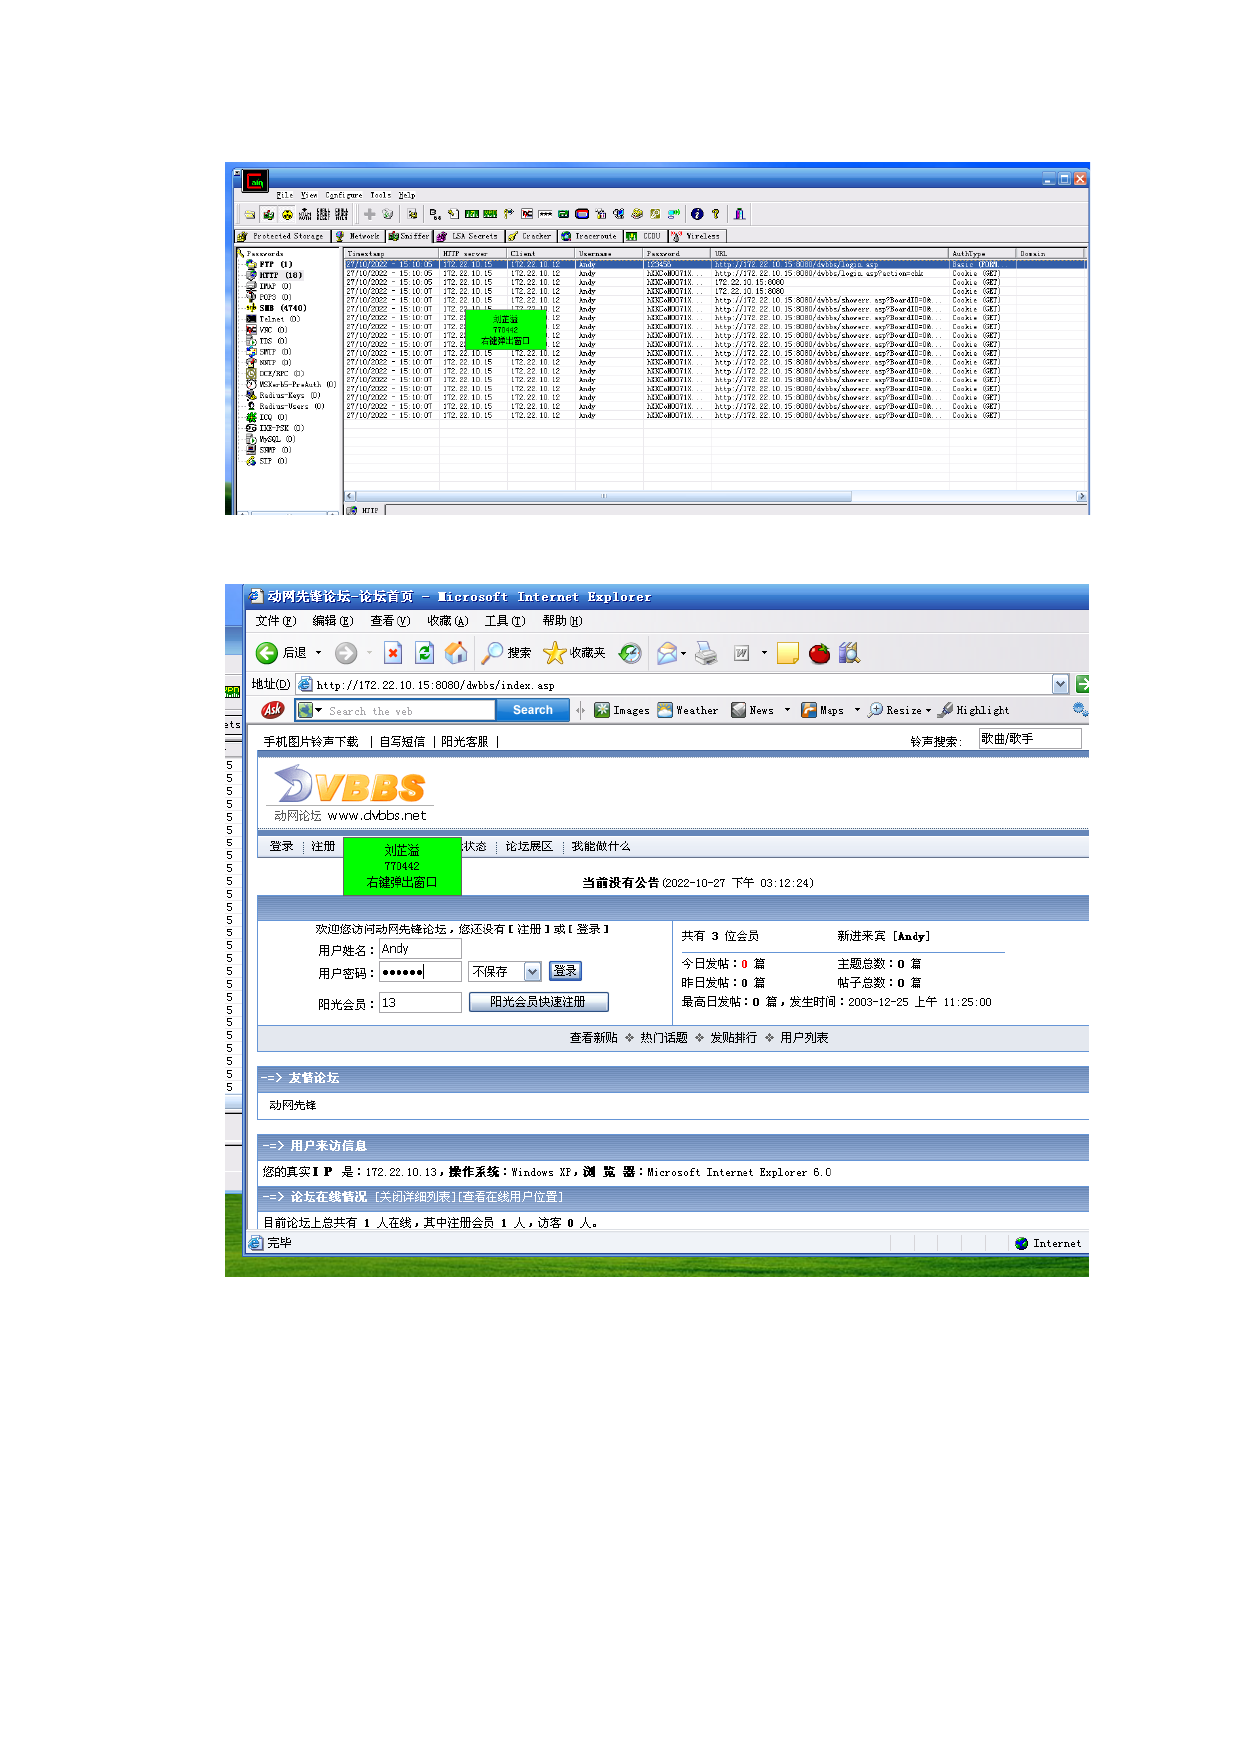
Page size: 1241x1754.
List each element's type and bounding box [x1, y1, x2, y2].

picture [225, 584, 1089, 1277]
picture [225, 162, 1091, 515]
